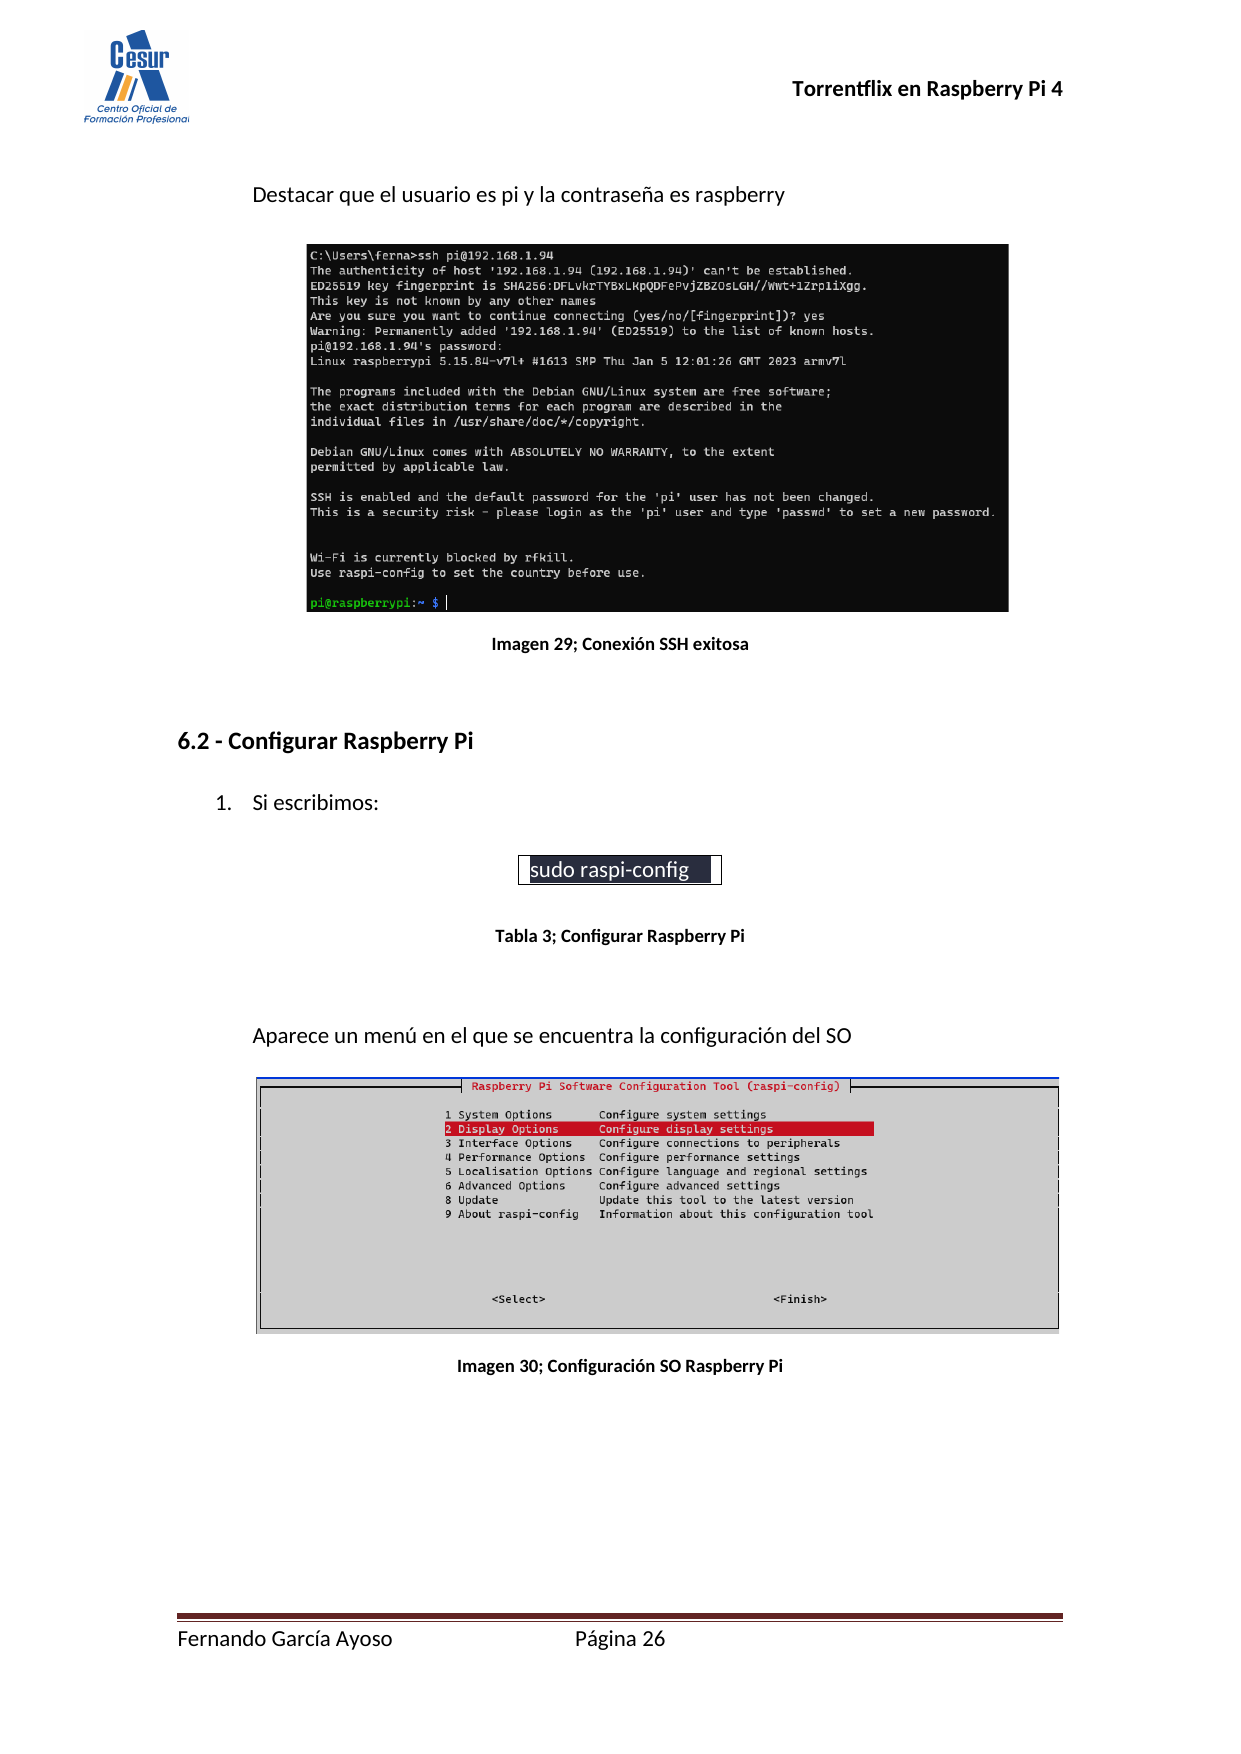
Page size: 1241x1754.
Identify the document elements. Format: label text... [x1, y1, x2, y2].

list Destacar que el usuario es pi y la contraseña es raspberry [252, 180, 1063, 208]
list Si escribimos: [215, 788, 1063, 816]
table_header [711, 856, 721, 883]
list Aparece un menú en el que se encuentra la configuración del SO [252, 1021, 1063, 1049]
picture [84, 30, 190, 124]
text Tabla 3; Configurar Raspberry Pi [177, 924, 1063, 947]
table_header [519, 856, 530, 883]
text Imagen 30; Configuración SO Raspberry Pi [177, 1354, 1063, 1377]
subtitle 6.2 - Configurar Raspberry Pi [177, 725, 1063, 756]
picture [256, 1077, 1060, 1334]
picture [306, 244, 1009, 612]
text Imagen 29; Conexión SSH exitosa [177, 633, 1063, 656]
